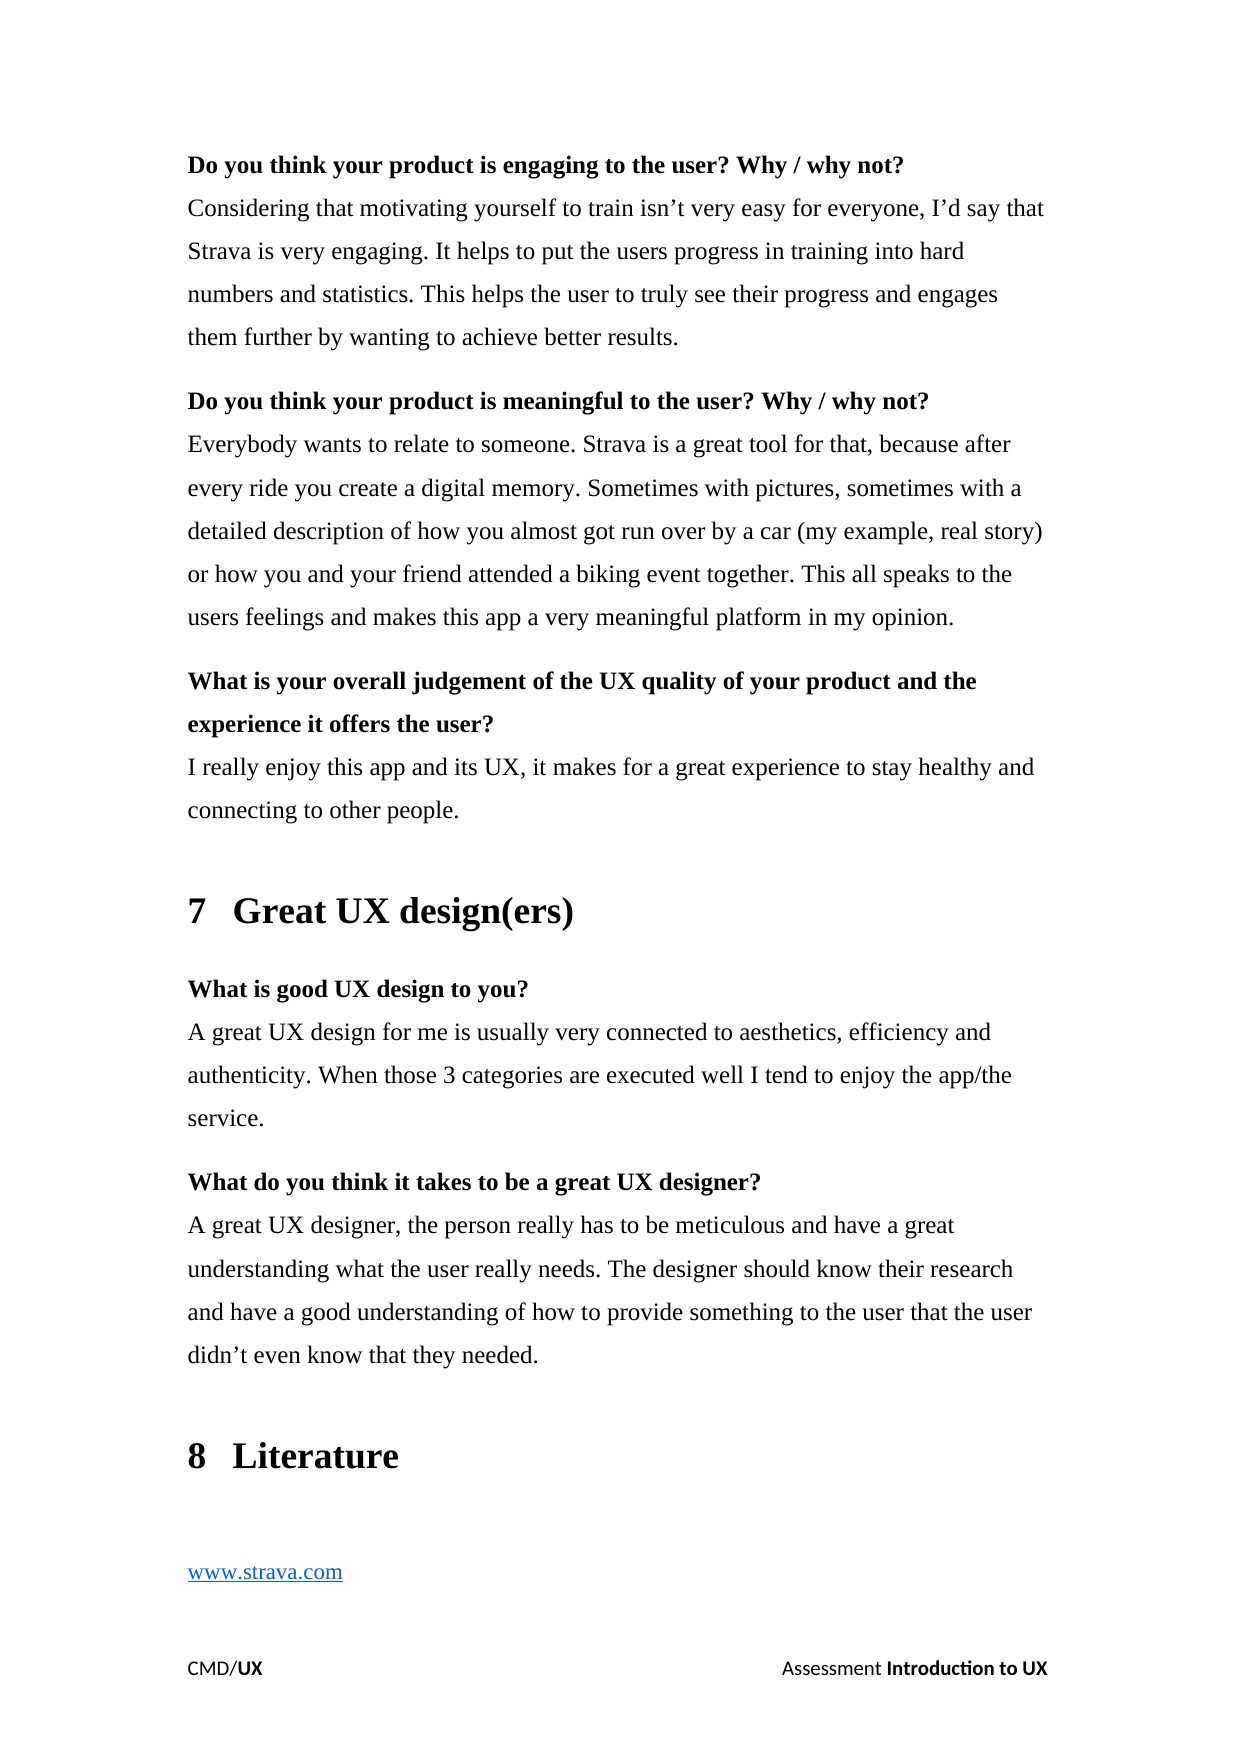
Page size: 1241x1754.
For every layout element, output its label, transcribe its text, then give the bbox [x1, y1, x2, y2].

subtitle Great UX design(ers) [187, 888, 1053, 932]
text Everybody wants to relate to someone. Strava is a great tool for that, because after every ride you create a digital memory. Sometimes with pictures, sometimes with a detailed description of how you almost got run over by a car (my example, real story) or how you and your friend attended a biking event together. This all speaks to the users feelings and makes this app a very meaningful platform in my opinion. [187, 429, 1053, 631]
text A great UX designer, the person really has to be meticulous and have a great understanding what the user really needs. The designer should know their research and have a good understanding of how to provide something to the user that the user didn’t even know that they needed. [187, 1211, 1053, 1369]
subtitle What is good UX design to you? [187, 974, 1053, 1003]
text Considering that motivating yourself to train isn’t very easy for everyone, I’d say that Strava is very engaging. It helps to put the users progress in training into hard numbers and statistics. This helps the user to truly see their progress and engages them further by wanting to achieve better results. [187, 193, 1053, 351]
subtitle Do you think your product is meaningful to the user? Why / why not? [187, 386, 1053, 415]
subtitle Literature [187, 1433, 1053, 1476]
text A great UX design for me is usually very connected to aesthetics, efficiency and authenticity. When those 3 categories are executed well I tend to enjoy the app/the service. [187, 1017, 1053, 1132]
subtitle What do you think it takes to be a great UX designer? [187, 1167, 1053, 1196]
subtitle What is your overall judgement of the UX quality of your product and the experience it offers the user? [187, 666, 1053, 738]
text I really enjoy this app and its UX, it makes for a great experience to stay healthy and connecting to other people. [187, 752, 1053, 824]
subtitle Do you think your product is engaging to the user? Why / why not? [187, 150, 1053, 179]
text www.strava.com [187, 1558, 1053, 1584]
